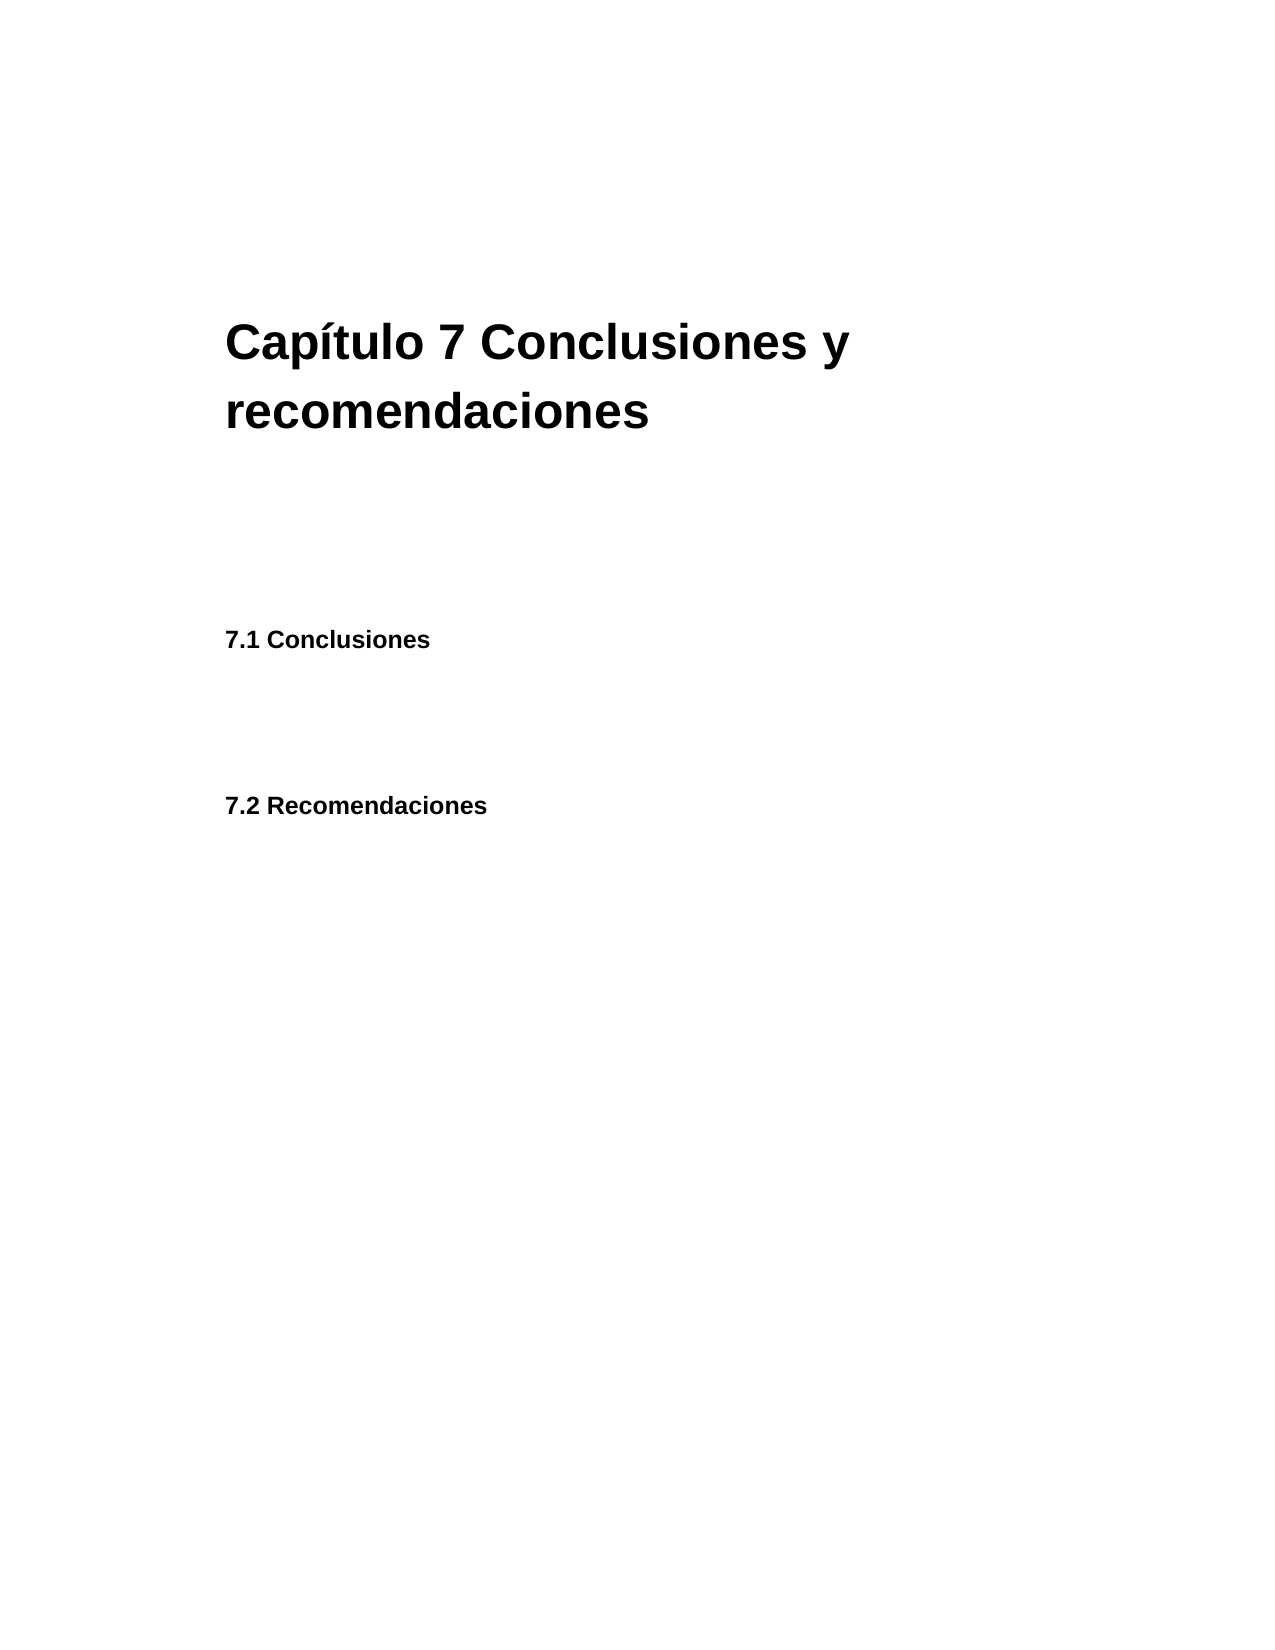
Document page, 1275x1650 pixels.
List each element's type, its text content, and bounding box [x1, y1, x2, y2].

subtitle Conclusiones [225, 625, 1125, 654]
subtitle Recomendaciones [225, 791, 1125, 819]
subtitle Conclusiones y recomendaciones [225, 312, 1125, 439]
